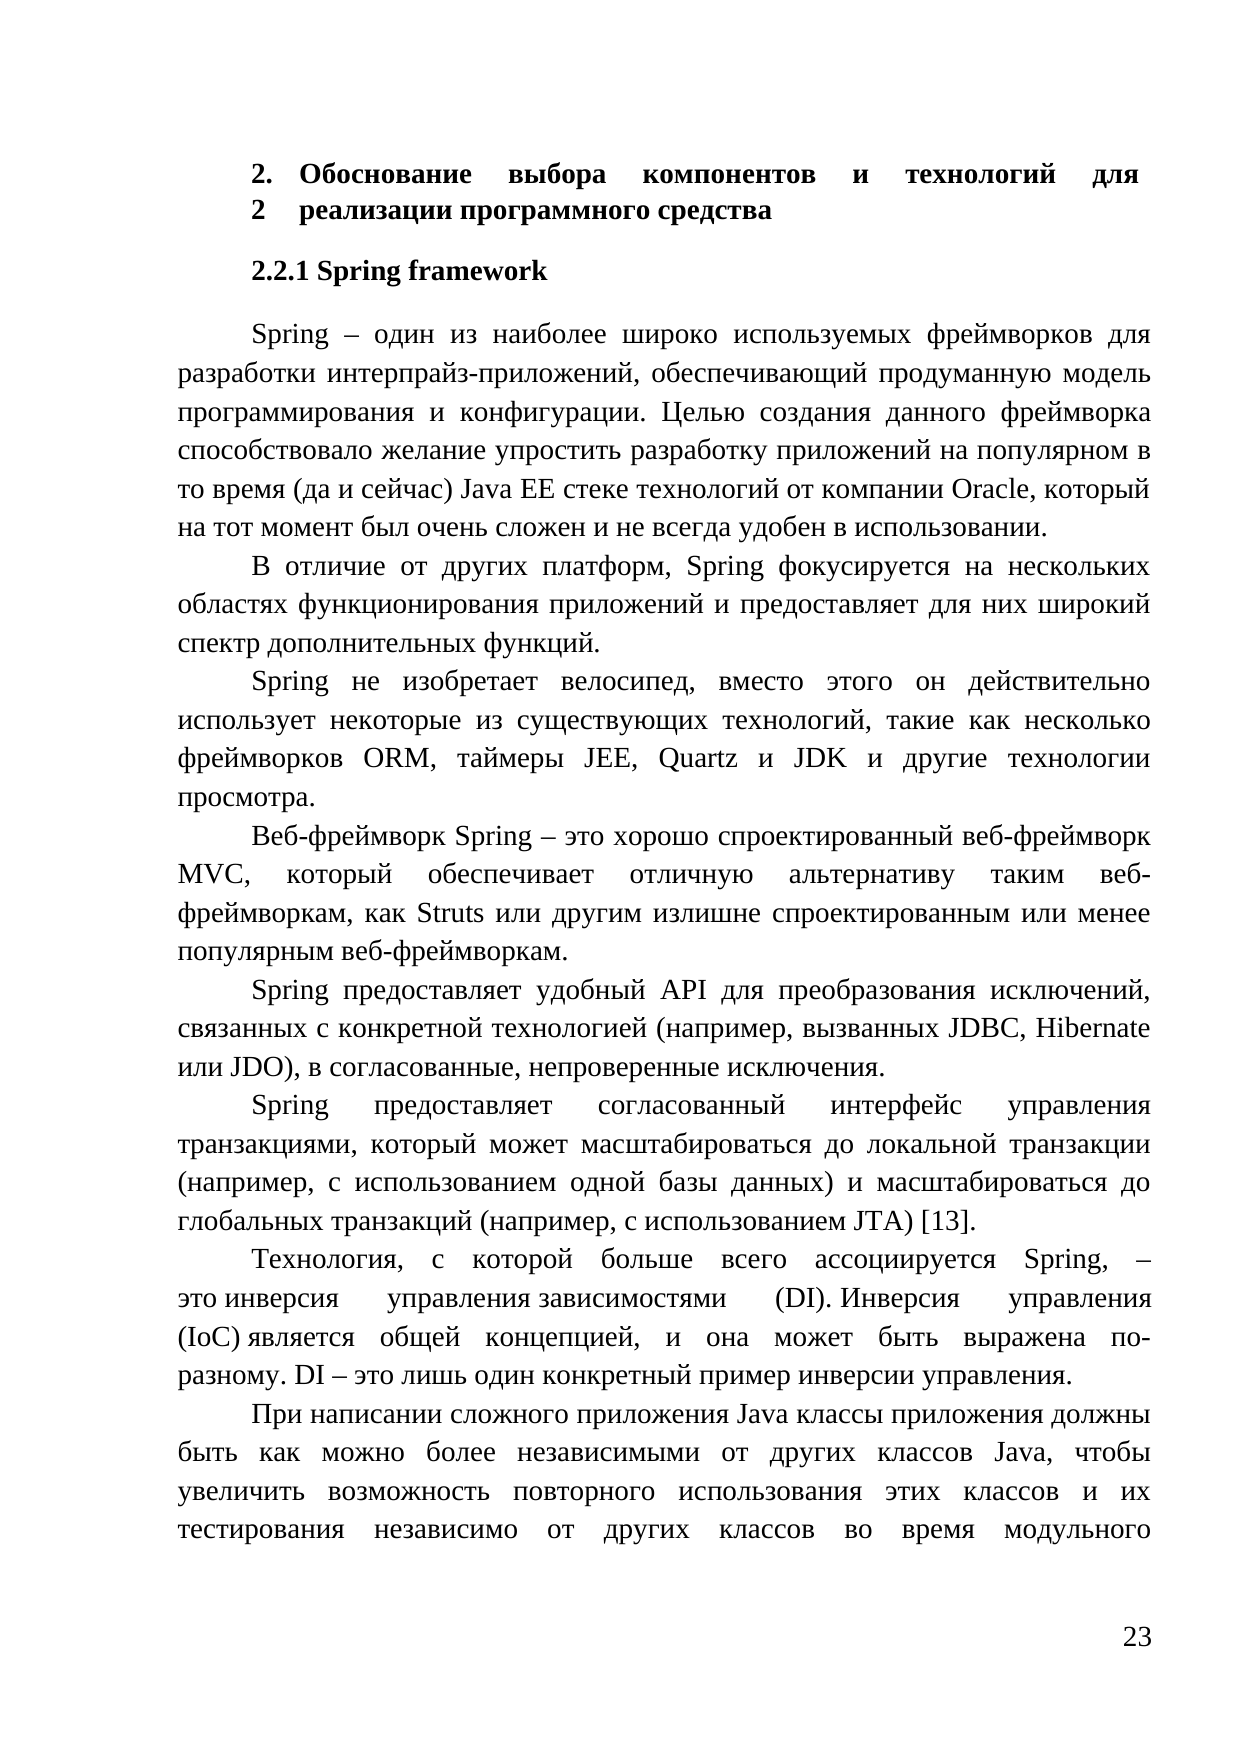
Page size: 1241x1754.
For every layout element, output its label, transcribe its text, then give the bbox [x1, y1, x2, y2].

text Spring не изобретает велосипед, вместо этого он действительно использует некоторые из существующих технологий, такие как несколько фреймворков ORM, таймеры JEE, Quartz и JDK и другие технологии просмотра. [177, 663, 1152, 813]
table_header 2.2 [251, 157, 298, 228]
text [177, 1396, 1152, 1545]
text Spring предоставляет удобный API для преобразования исключений, связанных с конкретной технологией (например, вызванных JDBC, Hibernate или JDO), в согласованные, непроверенные исключения. [177, 972, 1152, 1082]
text Технология, с которой больше всего ассоциируется Spring, – это инверсия управления зависимостями (DI). Инверсия управления (IoC) является общей концепцией, и она может быть выражена по-разному. DI – это лишь один конкретный пример инверсии управления. [177, 1242, 1152, 1391]
subtitle 2.2.1 Spring framework [251, 253, 1152, 287]
text Spring предоставляет согласованный интерфейс управления транзакциями, который может масштабироваться до локальной транзакции (например, с использованием одной базы данных) и масштабироваться до глобальных транзакций (например, с использованием JTA) [13]. [177, 1087, 1152, 1237]
table_header Обоснование выбора компонентов и технологий для реализации программного средства [299, 157, 1151, 228]
text В отличие от других платформ, Spring фокусируется на нескольких областях функционирования приложений и предоставляет для них широкий спектр дополнительных функций. [177, 548, 1152, 658]
text Веб-фреймворк Spring – это хорошо спроектированный веб-фреймворк MVC, который обеспечивает отличную альтернативу таким веб-фреймворкам, как Struts или другим излишне спроектированным или менее популярным веб-фреймворкам. [177, 818, 1152, 967]
text Spring – один из наиболее широко используемых фреймворков для разработки интерпрайз-приложений, обеспечивающий продуманную модель программирования и конфигурации. Целью создания данного фреймворка способствовало желание упростить разработку приложений на популярном в то время (да и сейчас) Java EE стеке технологий от компании Oracle, который на тот момент был очень сложен и не всегда удобен в использовании. [177, 317, 1152, 543]
